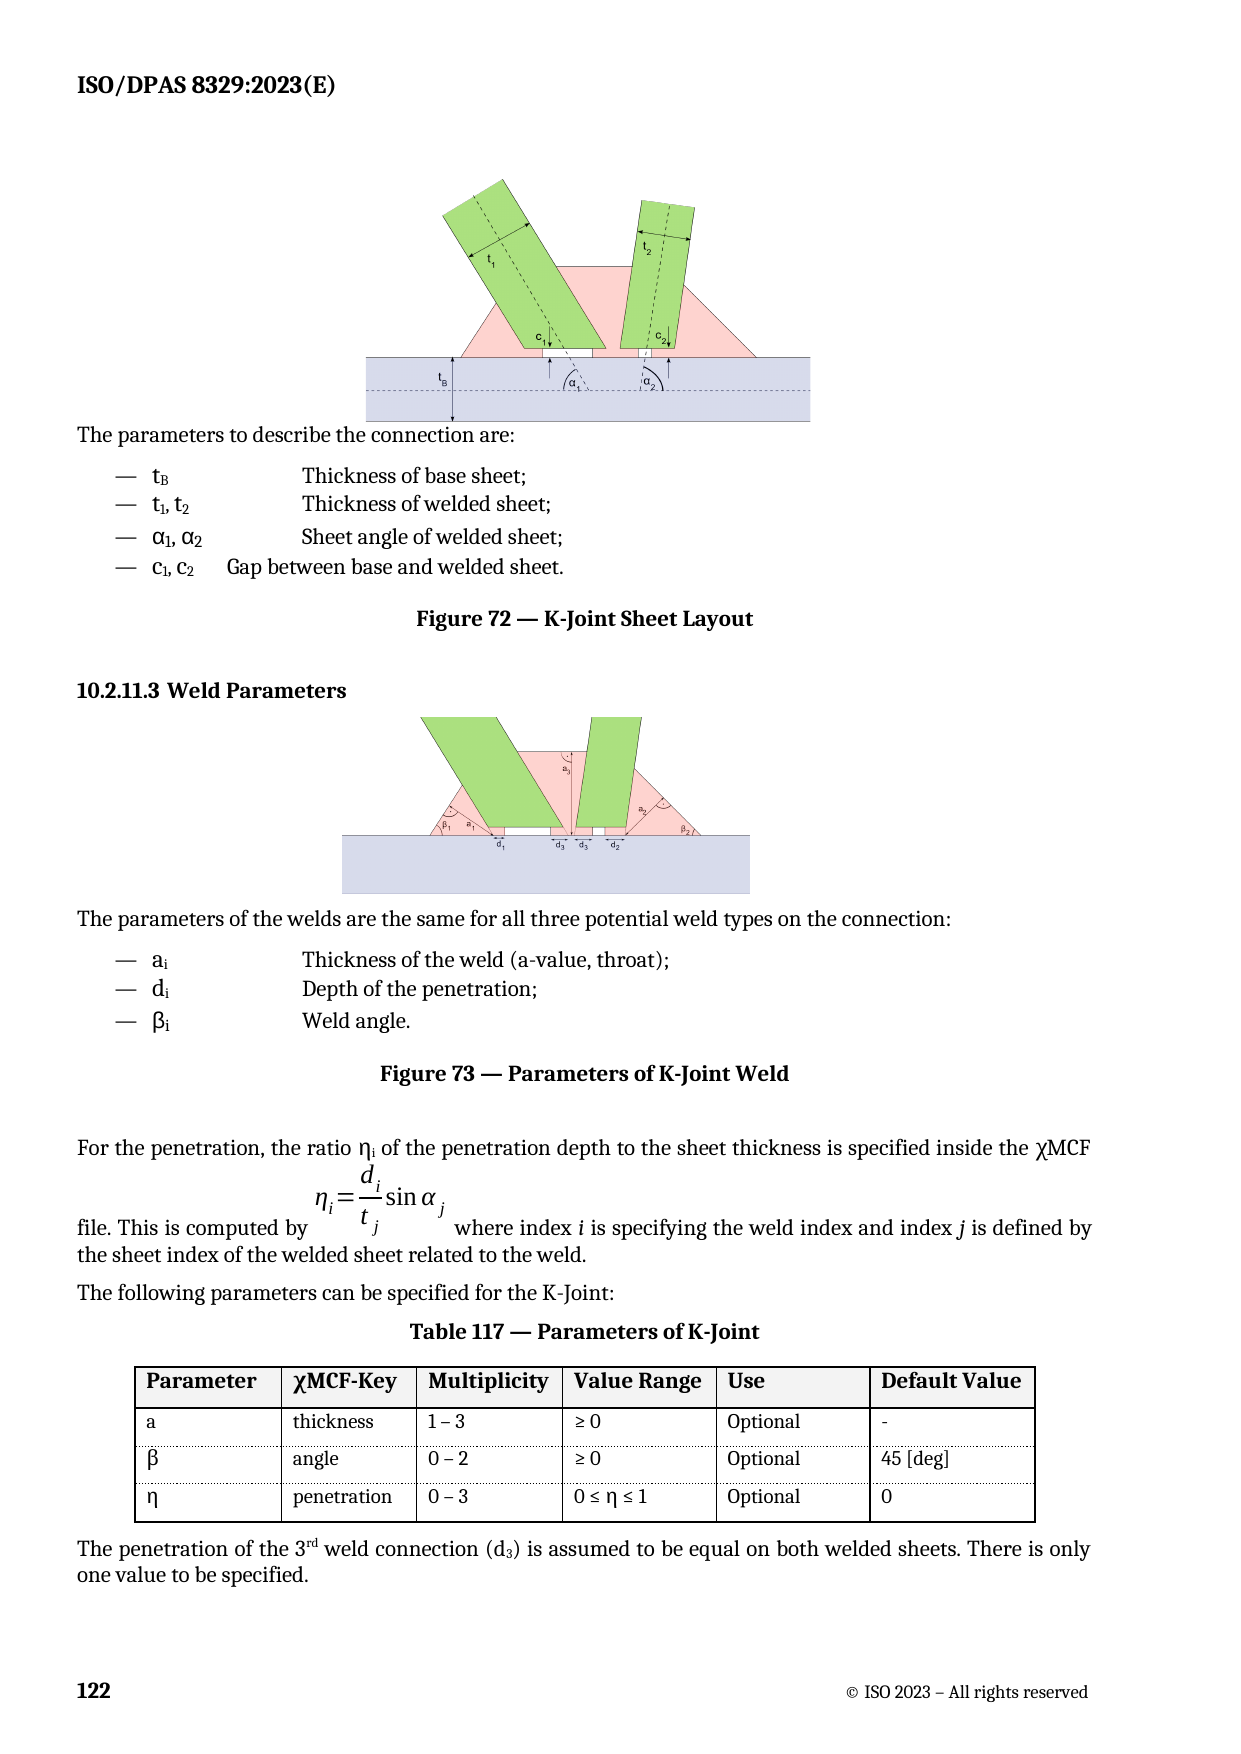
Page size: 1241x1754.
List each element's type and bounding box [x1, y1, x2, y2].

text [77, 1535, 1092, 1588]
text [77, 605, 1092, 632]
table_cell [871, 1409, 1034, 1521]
picture [342, 717, 750, 894]
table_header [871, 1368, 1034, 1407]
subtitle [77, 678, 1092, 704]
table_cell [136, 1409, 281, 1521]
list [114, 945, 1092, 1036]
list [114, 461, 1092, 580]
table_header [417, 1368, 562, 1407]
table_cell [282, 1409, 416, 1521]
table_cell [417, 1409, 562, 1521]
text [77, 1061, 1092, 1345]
picture [365, 179, 811, 422]
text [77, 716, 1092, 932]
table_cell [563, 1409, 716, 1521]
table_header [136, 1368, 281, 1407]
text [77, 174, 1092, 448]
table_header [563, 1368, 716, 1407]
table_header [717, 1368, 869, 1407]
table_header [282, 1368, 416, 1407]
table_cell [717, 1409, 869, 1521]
